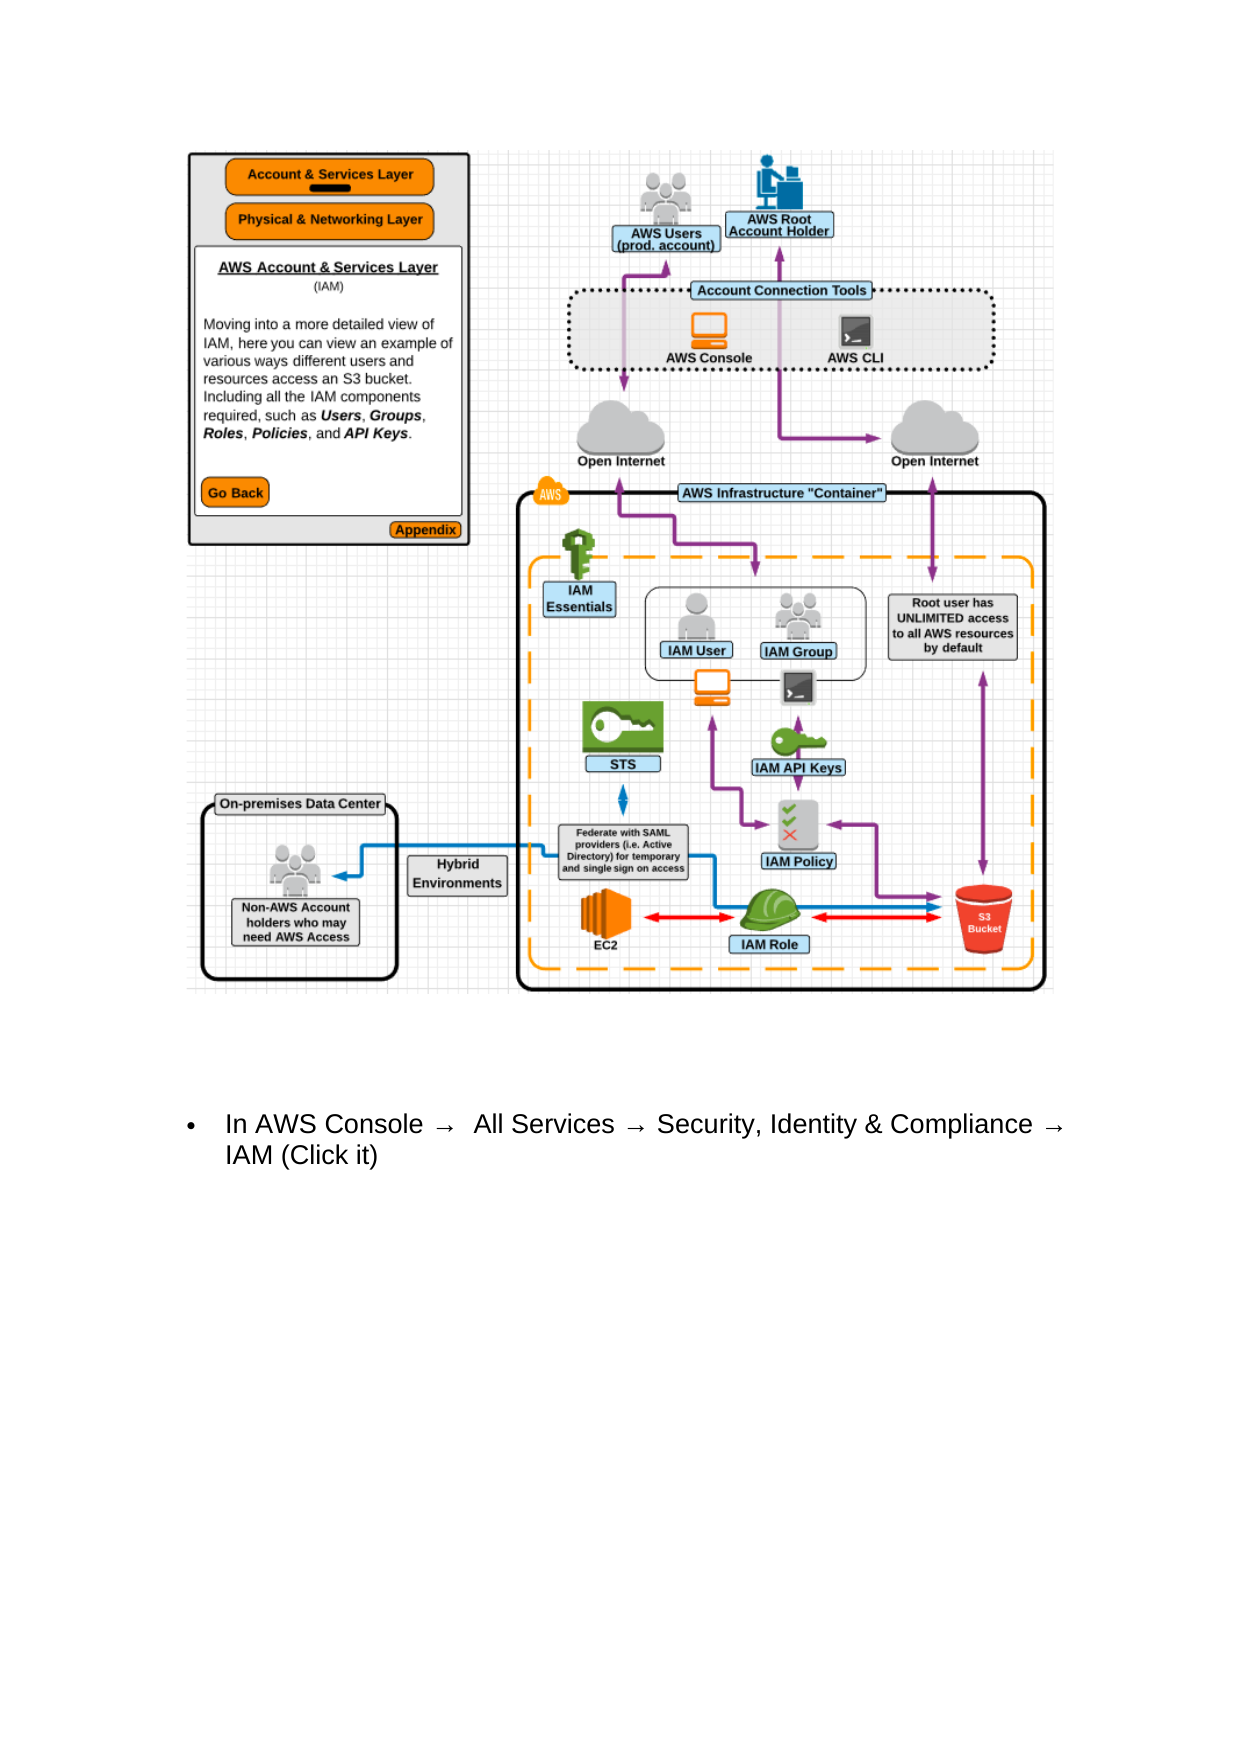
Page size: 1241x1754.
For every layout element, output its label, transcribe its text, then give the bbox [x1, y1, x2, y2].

list In AWS Console → All Services → Security, Identity & Compliance → IAM (Click it) [187, 1108, 1090, 1171]
picture [186, 150, 1054, 994]
